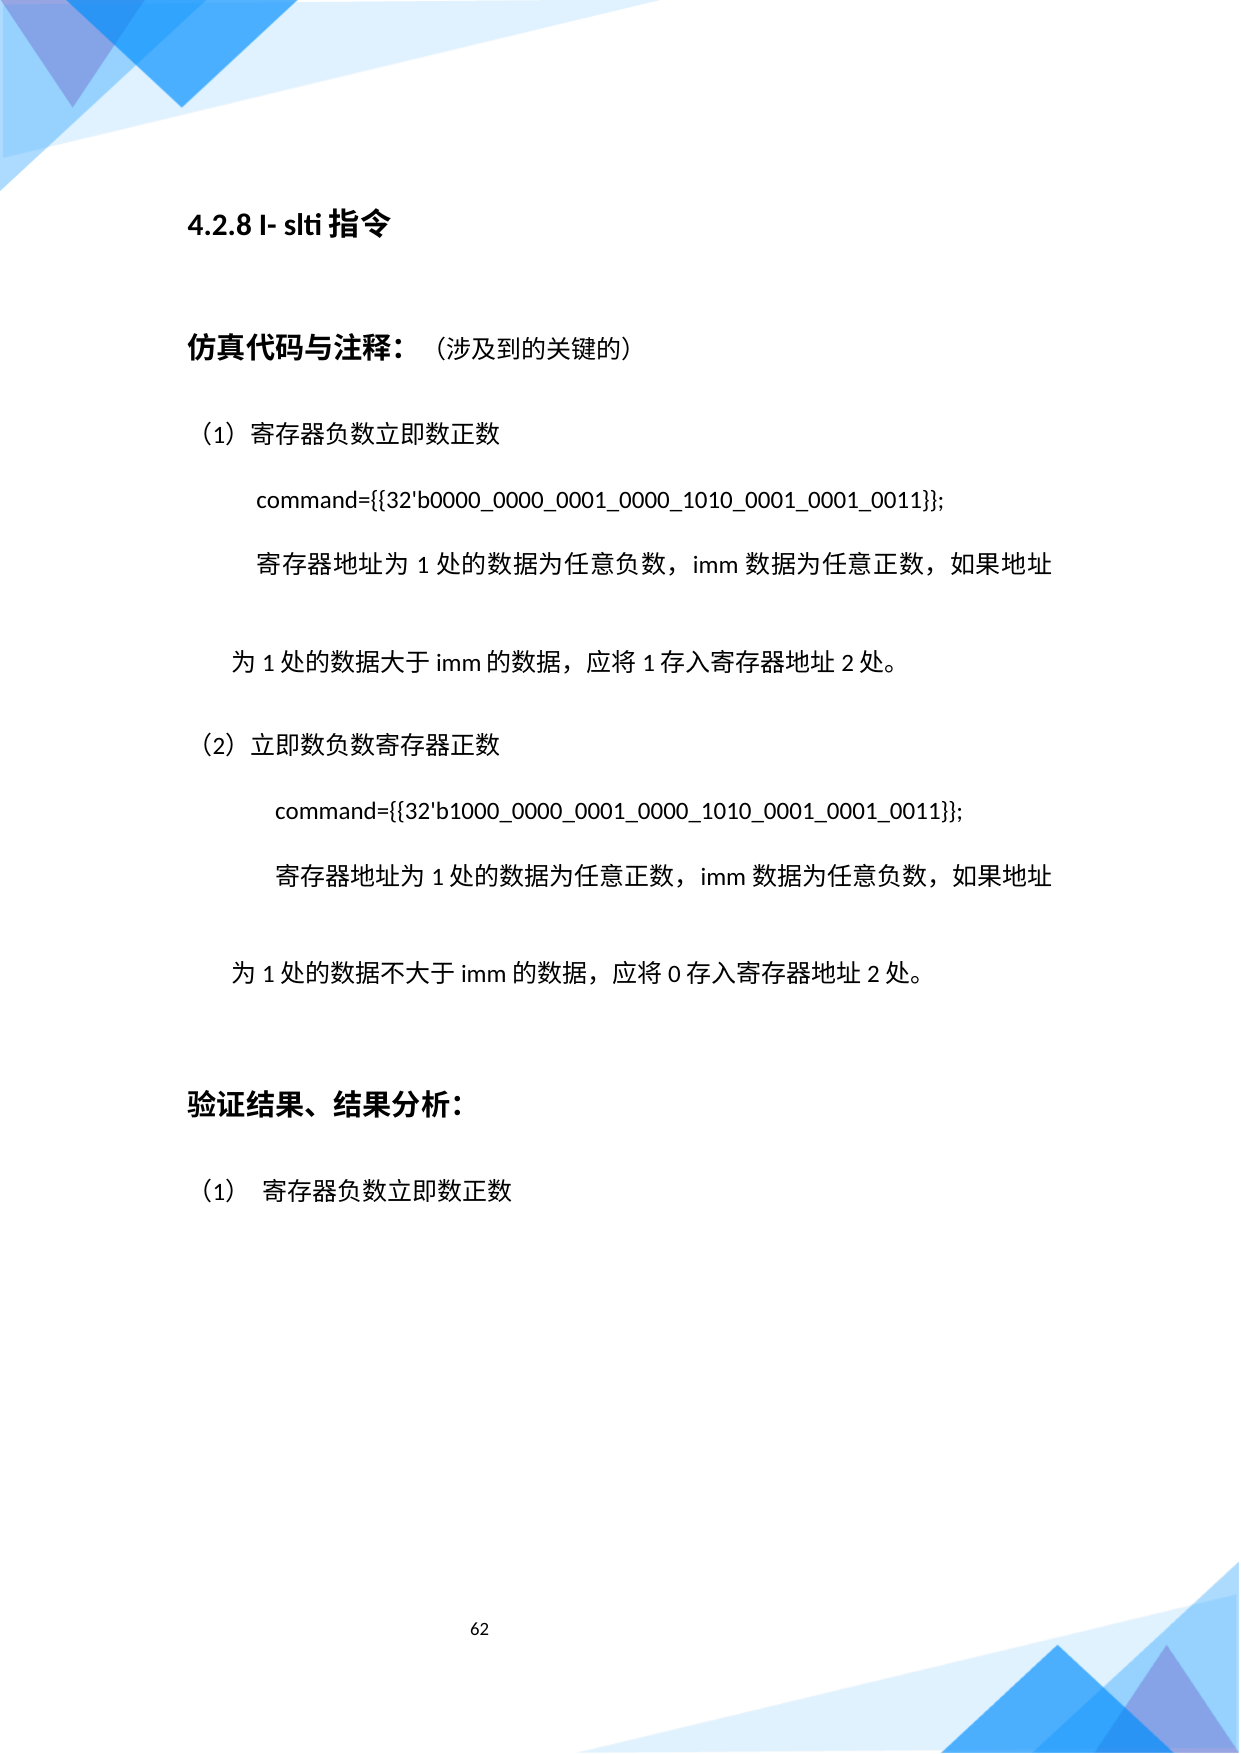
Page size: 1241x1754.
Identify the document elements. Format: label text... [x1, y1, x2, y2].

picture [0, 0, 663, 191]
text command={{32'b0000_0000_0001_0000_1010_0001_0001_0011}}; [231, 483, 1053, 515]
text 验证结果、结果分析： [187, 1070, 1053, 1135]
text 寄存器地址为 1 处的数据为任意正数，imm 数据为任意负数，如果地址为 1 处的数据不大于 imm 的数据，应将 0 存入寄存器地址 2 处。 [231, 842, 1053, 1004]
text 寄存器地址为 1 处的数据为任意负数，imm 数据为任意正数，如果地址为 1 处的数据大于 imm的数据，应将 1 存入寄存器地址 2 处。 [231, 531, 1053, 693]
list 寄存器负数立即数正数 [187, 1157, 1053, 1222]
list 寄存器负数立即数正数 [187, 400, 1053, 465]
text command={{32'b1000_0000_0001_0000_1010_0001_0001_0011}}; [231, 794, 1053, 827]
list 立即数负数寄存器正数 [187, 711, 1053, 776]
picture [576, 1562, 1238, 1752]
subtitle 4.2.8 I- slti指令 [187, 189, 1053, 254]
text 仿真代码与注释：（涉及到的关键的） [187, 314, 1053, 379]
